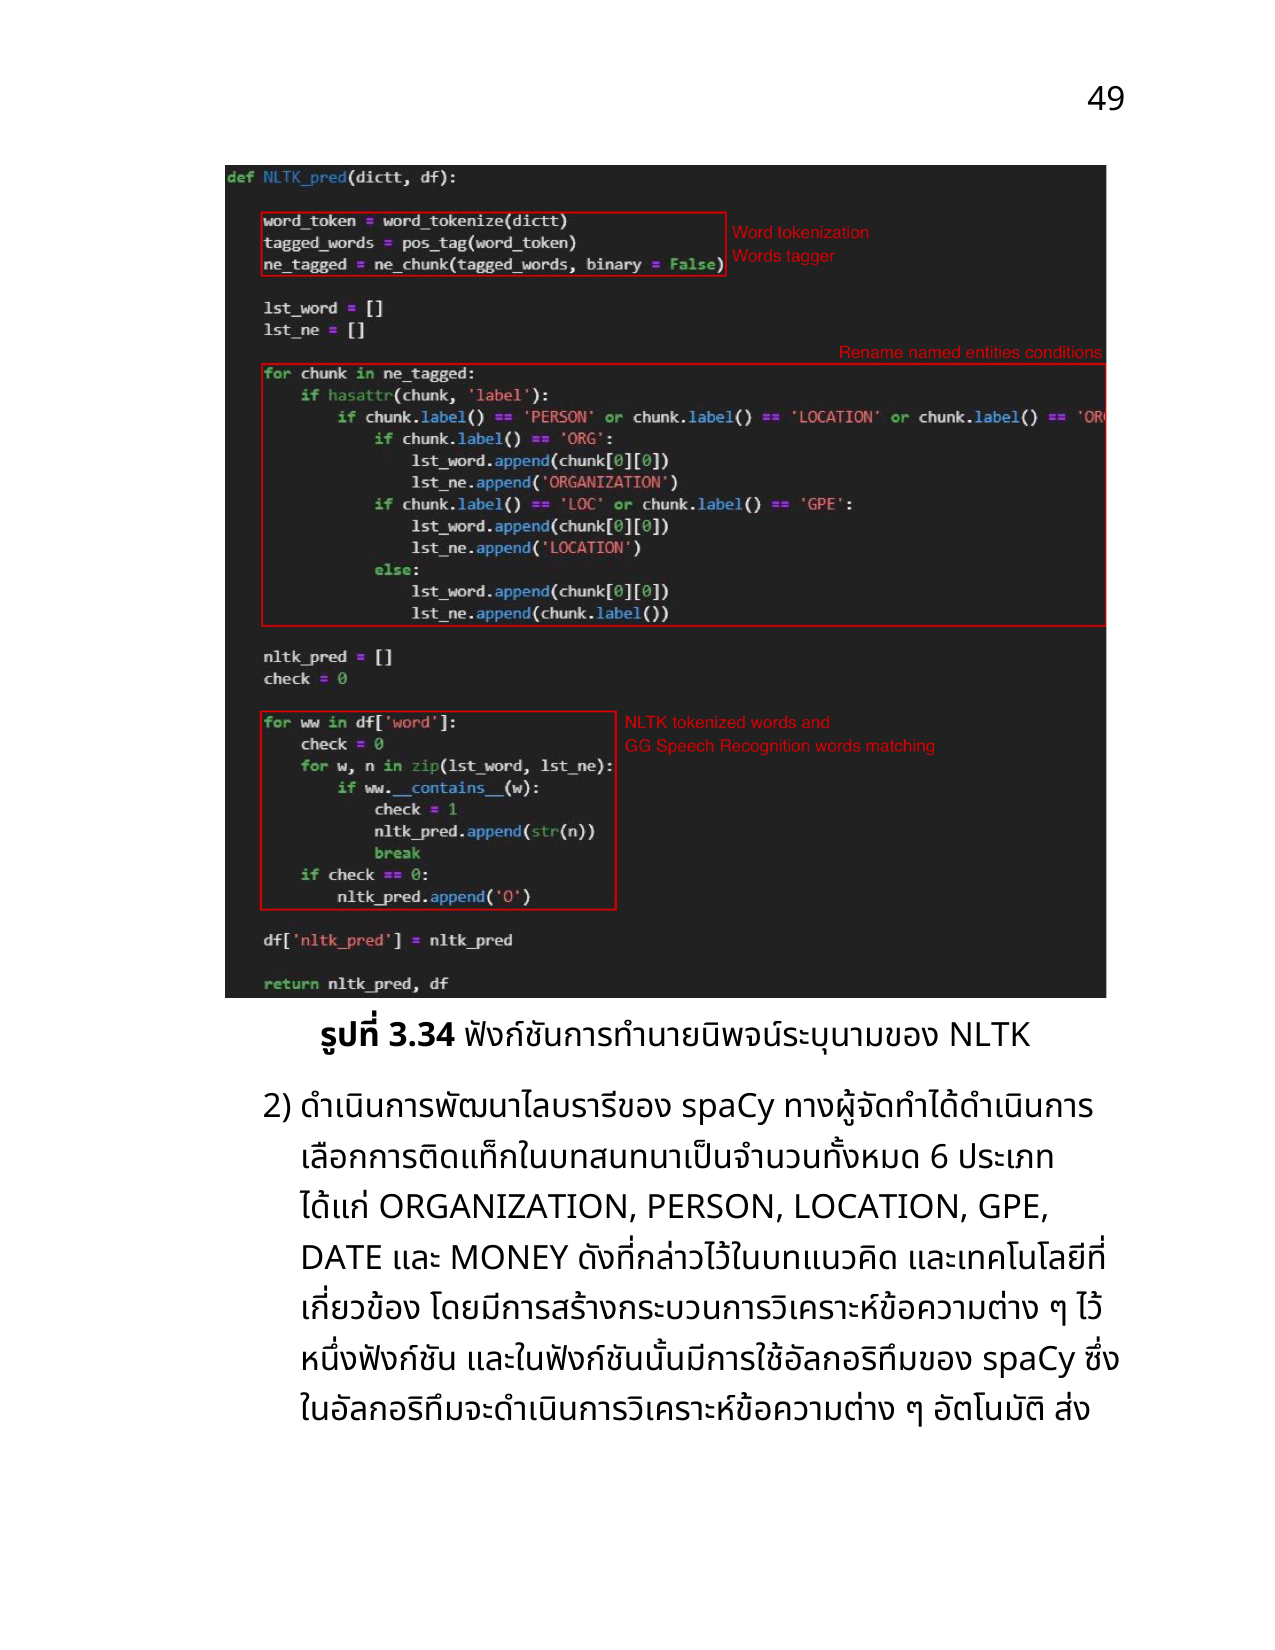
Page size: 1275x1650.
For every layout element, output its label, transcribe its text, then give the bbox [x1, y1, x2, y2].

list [262, 1082, 1125, 1436]
picture [225, 165, 1107, 998]
